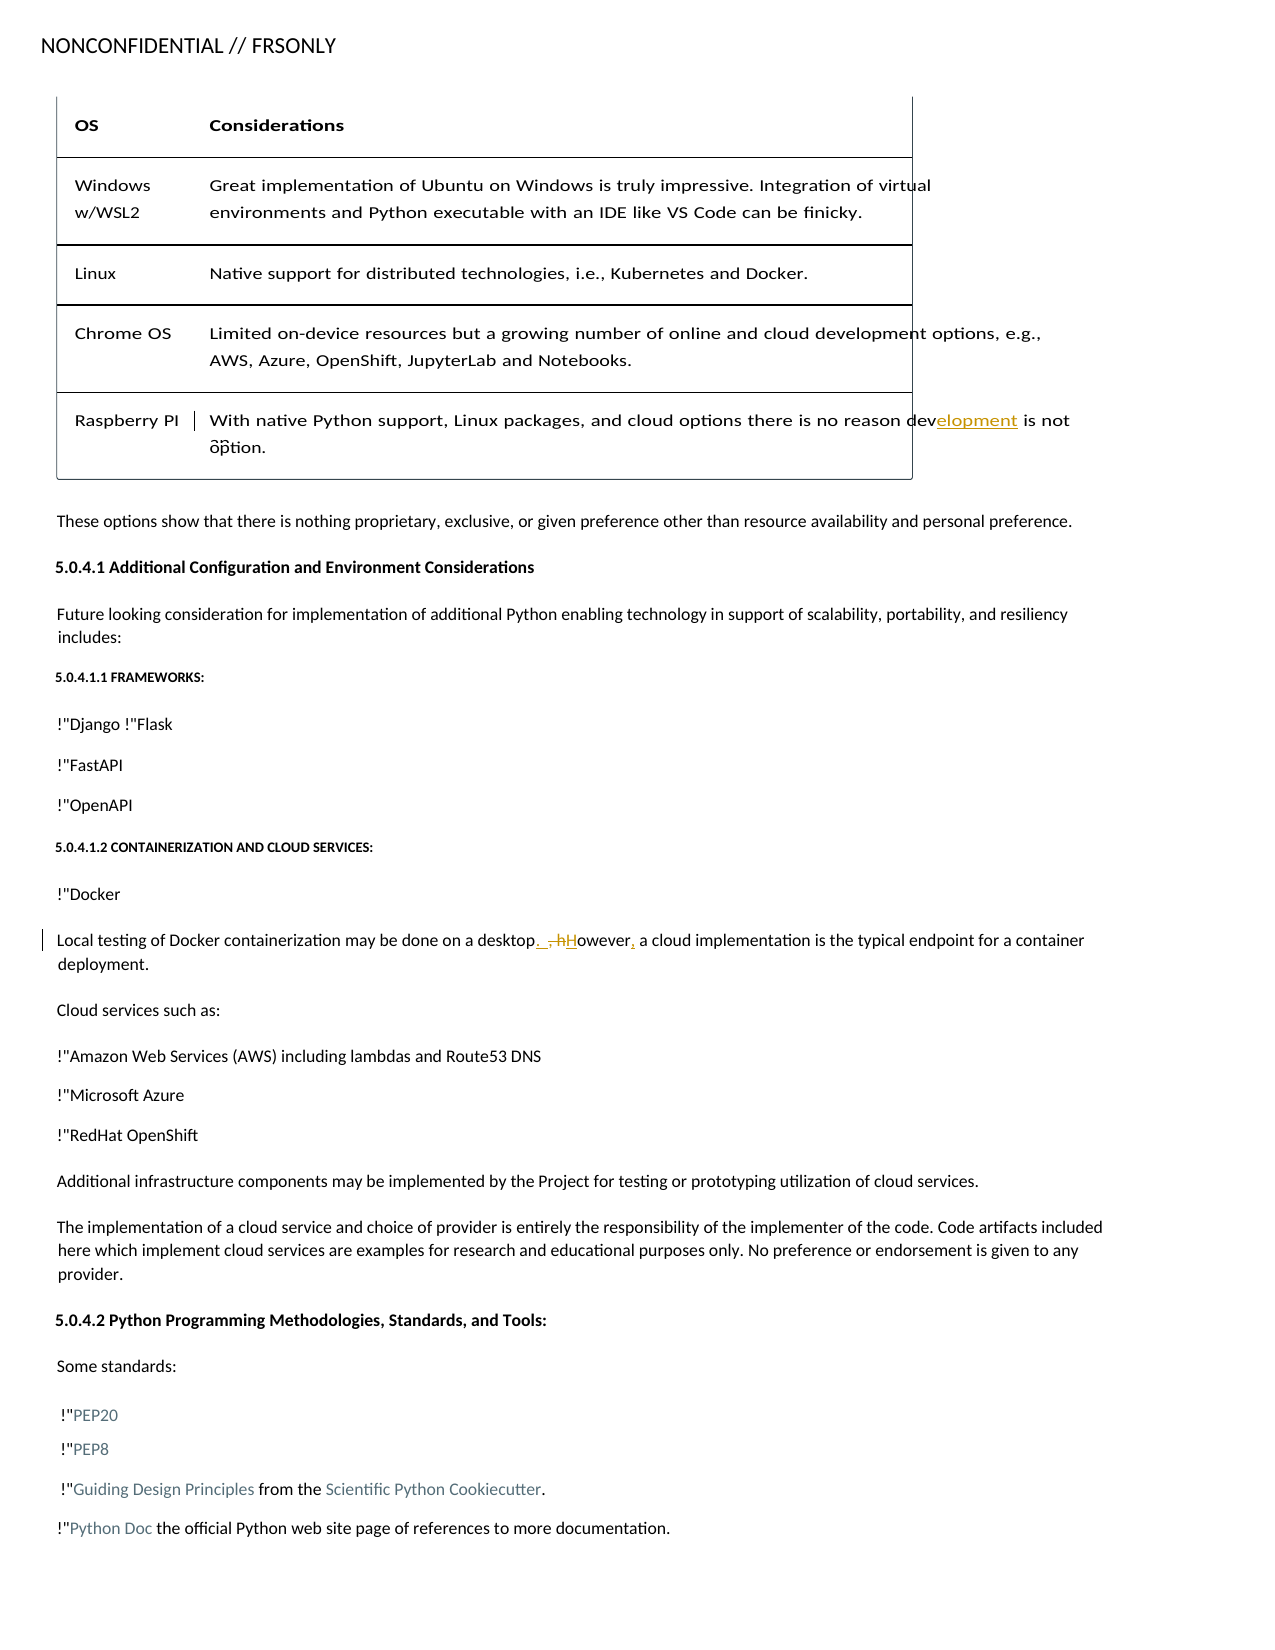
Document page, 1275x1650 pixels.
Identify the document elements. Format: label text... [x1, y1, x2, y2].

text !"PEP8 [60, 1438, 1109, 1460]
text !"FastAPI [57, 754, 1109, 776]
text !"Docker [57, 883, 1109, 905]
text 5.0.4.1.2 CONTAINERIZATION AND CLOUD SERVICES: [55, 838, 1109, 856]
text Cloud services such as: [57, 999, 1109, 1021]
text The implementation of a cloud service and choice of provider is entirely the responsibility of the implementer of the code. Code artifacts included here which implement cloud services are examples for research and educational purposes only. No preference or endorsement is given to any provider. [57, 1216, 1109, 1285]
text !"Django !"Flask [57, 713, 206, 735]
text !"OpenAPI [57, 794, 1109, 816]
text 5.0.4.1 Additional Configuration and Environment Considerations [55, 557, 1109, 578]
text These options show that there is nothing proprietary, exclusive, or given preference other than resource availability and personal preference. [57, 511, 1109, 532]
text 5.0.4.1.1 FRAMEWORKS: [55, 668, 1109, 686]
text Some standards: [57, 1356, 1109, 1377]
text !"Guiding Design Principles from the Scientific Python Cookiecutter. [60, 1478, 1109, 1500]
text !"PEP20 [60, 1404, 1109, 1426]
text Local testing of Docker containerization may be done on a desktopowever a cloud implementation is the typical endpoint for a container deployment. [57, 929, 1109, 975]
text !"Microsoft Azure [57, 1084, 1109, 1106]
text Additional infrastructure components may be implemented by the Project for testing or prototyping utilization of cloud services. [57, 1170, 1109, 1191]
text !"Python Doc the official Python web site page of references to more documentation. [57, 1517, 1109, 1538]
text !"RedHat OpenShift [57, 1124, 1109, 1145]
text !"Amazon Web Services (AWS) including lambdas and Route53 DNS [57, 1045, 1109, 1067]
text 5.0.4.2 Python Programming Methodologies, Standards, and Tools: [55, 1309, 1109, 1331]
text Future looking consideration for implementation of additional Python enabling technology in support of scalability, portability, and resiliency includes: [57, 603, 1109, 648]
